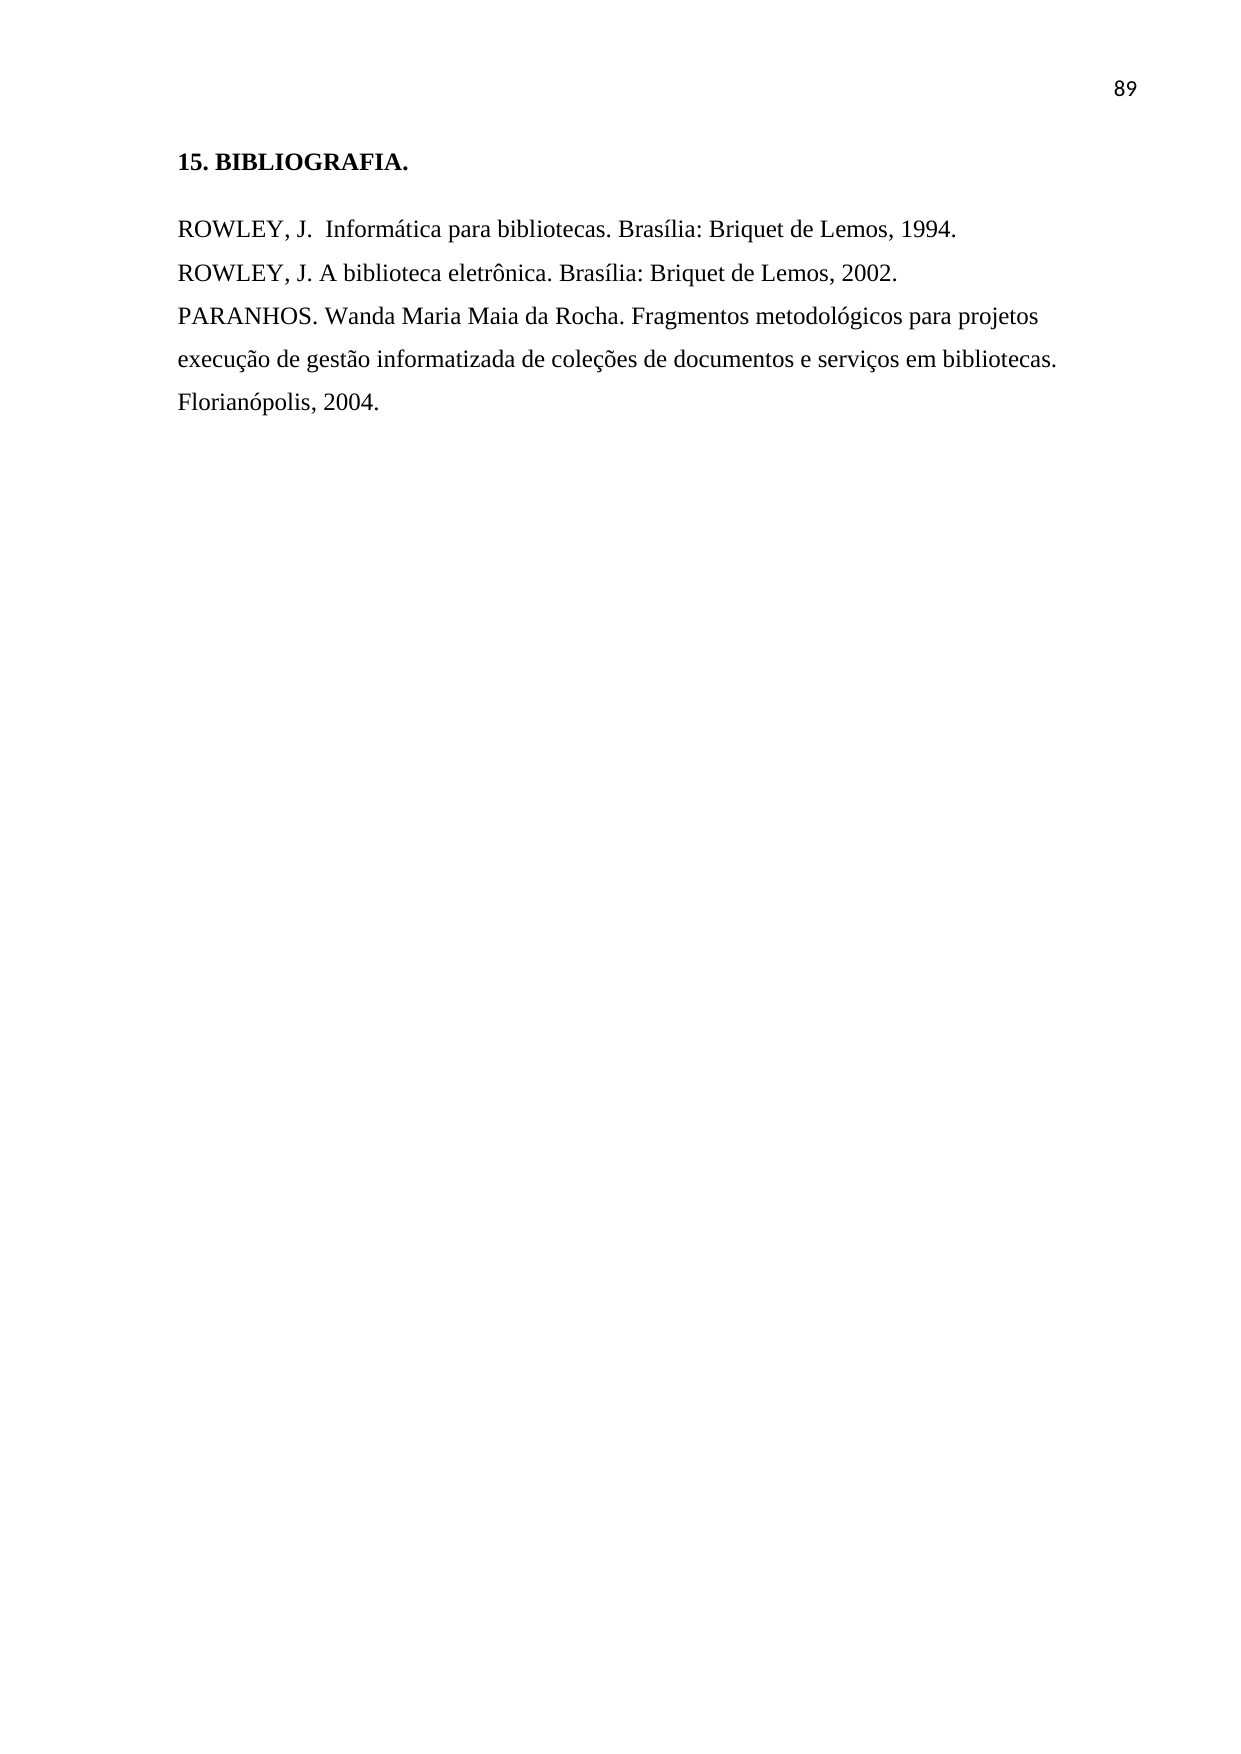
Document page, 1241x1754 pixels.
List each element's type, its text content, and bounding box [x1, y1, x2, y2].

text ROWLEY, J. A biblioteca eletrônica. Brasília: Briquet de Lemos, 2002. [177, 258, 1137, 286]
subtitle 15. BIBLIOGRAFIA. [177, 148, 1064, 176]
text PARANHOS. Wanda Maria Maia da Rocha. Fragmentos metodológicos para projetos execução de gestão informatizada de coleções de documentos e serviços em bibliotecas. Florianópolis, 2004. [177, 301, 1137, 416]
text ROWLEY, J. Informática para bibliotecas. Brasília: Briquet de Lemos, 1994. [177, 214, 1137, 243]
